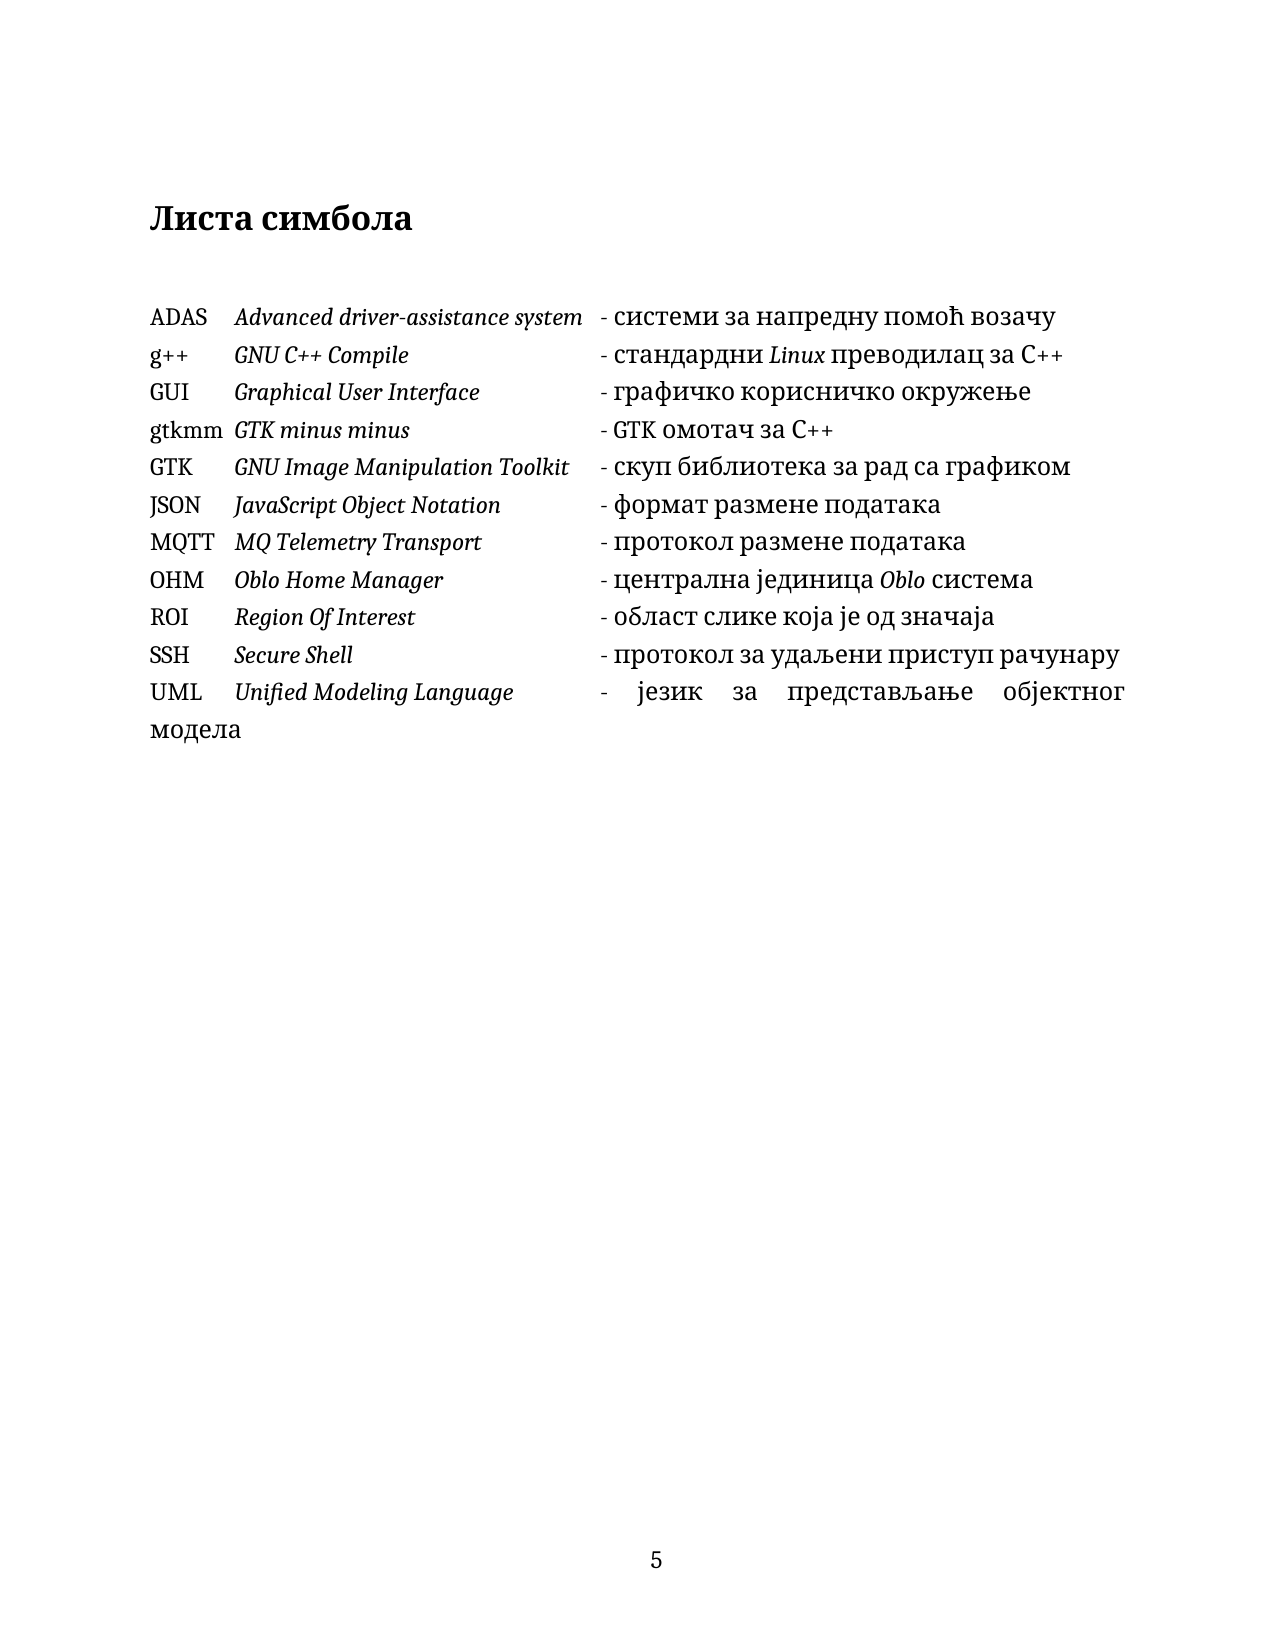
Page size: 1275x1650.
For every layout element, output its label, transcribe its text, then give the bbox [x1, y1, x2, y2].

text UML Unified Modeling Language - језик за представљање објектног модела [150, 671, 1125, 746]
text g++ GNU C++ Compile - стандардни Linux преводилац за С++ [150, 333, 1125, 371]
text JSON JavaScript Object Notation - формат размене података [150, 483, 1125, 521]
text ADAS Advanced driver-assistance system - системи за напредну помоћ возачу [150, 296, 1125, 333]
text ROI Region Of Interest - област слике која је од значаја [150, 596, 1125, 633]
text gtkmm GTK minus minus - GTK омотач за С++ [150, 408, 1125, 446]
text GUI Graphical User Interface - графичко корисничко окружење [150, 371, 1125, 408]
text GTK GNU Image Manipulation Toolkit - скуп библиотека за рад са графиком [150, 446, 1125, 483]
text SSH Secure Shell - протокол за удаљени приступ рачунару [150, 633, 1125, 671]
text MQTT MQ Telemetry Transport - протокол размене података [150, 521, 1125, 558]
text OHM Oblo Home Manager - централна јединица Oblo система [150, 558, 1125, 596]
subtitle Листа симбола [150, 200, 1125, 238]
